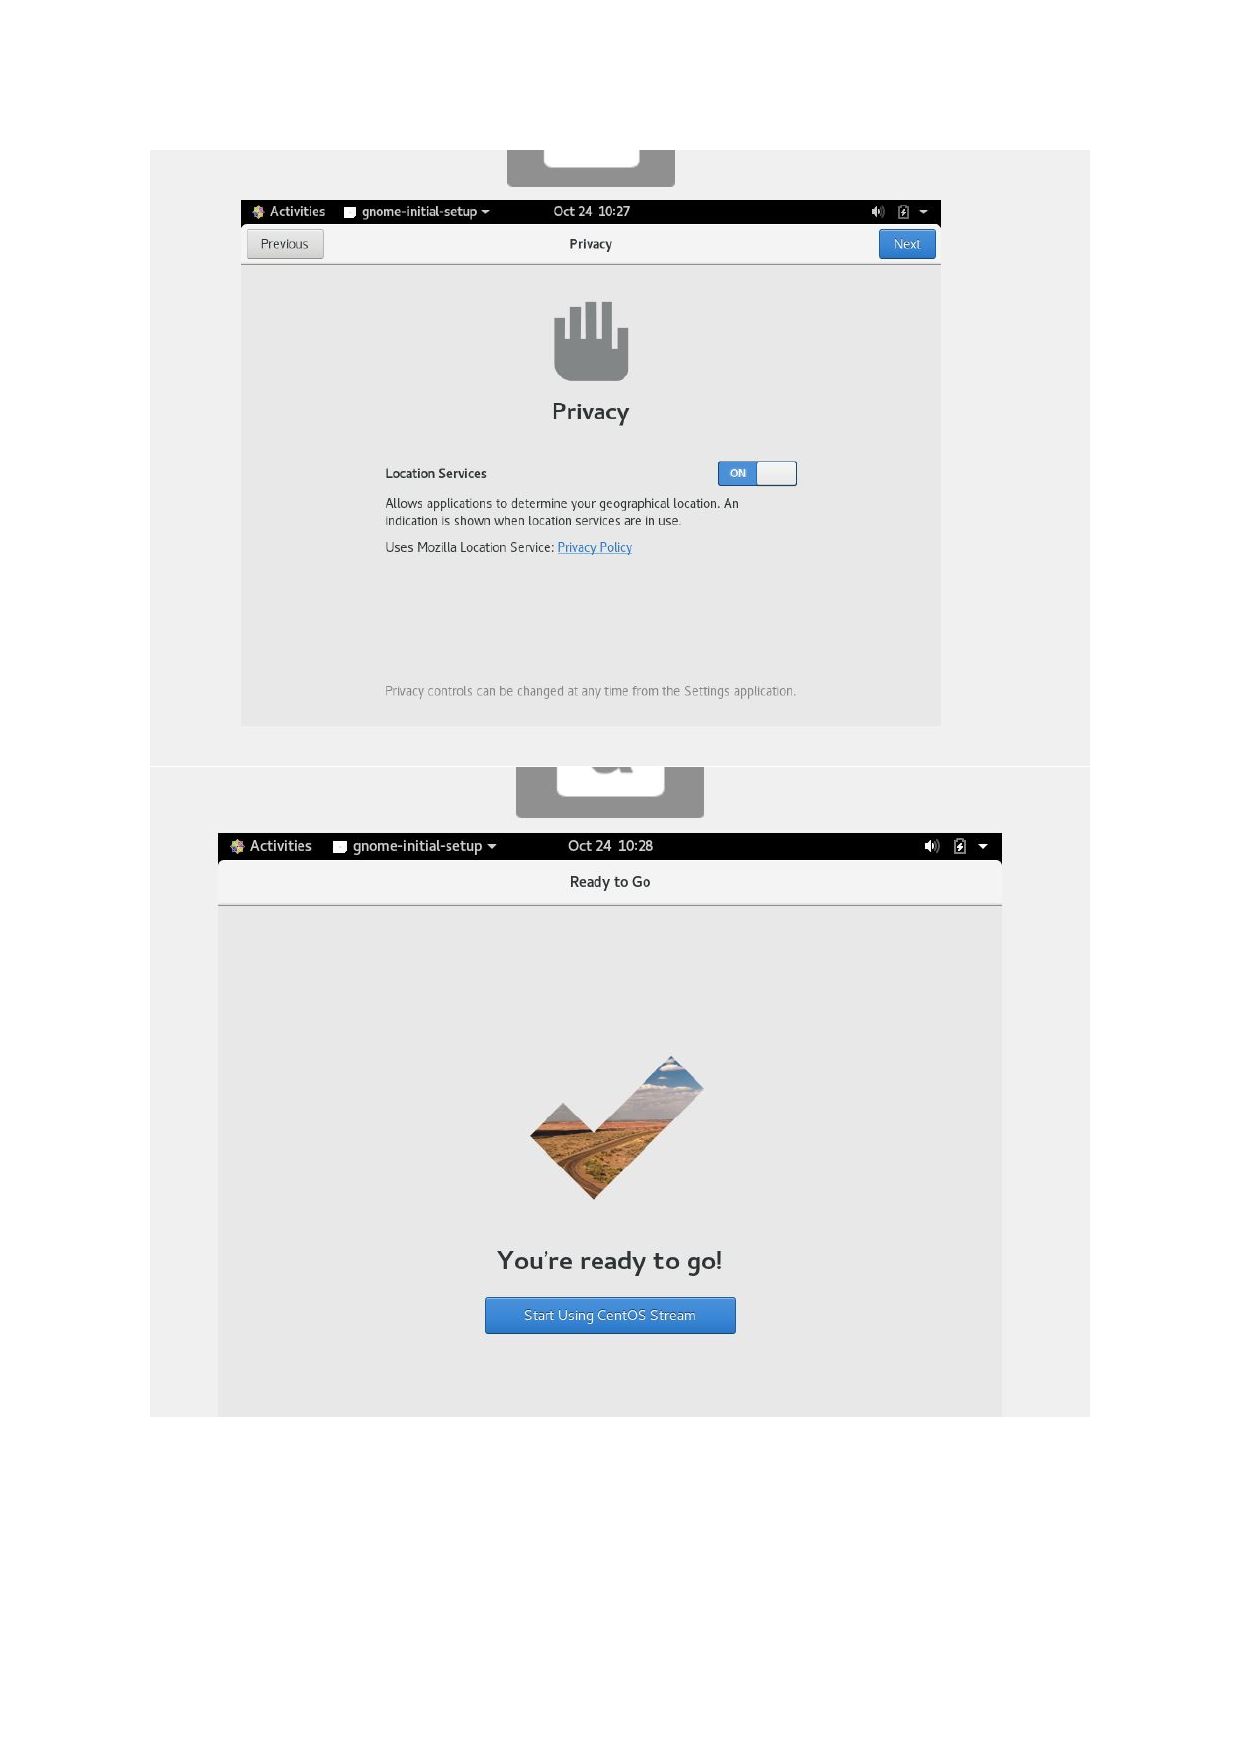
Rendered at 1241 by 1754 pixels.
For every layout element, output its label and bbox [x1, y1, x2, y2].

picture [150, 767, 1091, 1417]
picture [150, 150, 1091, 766]
